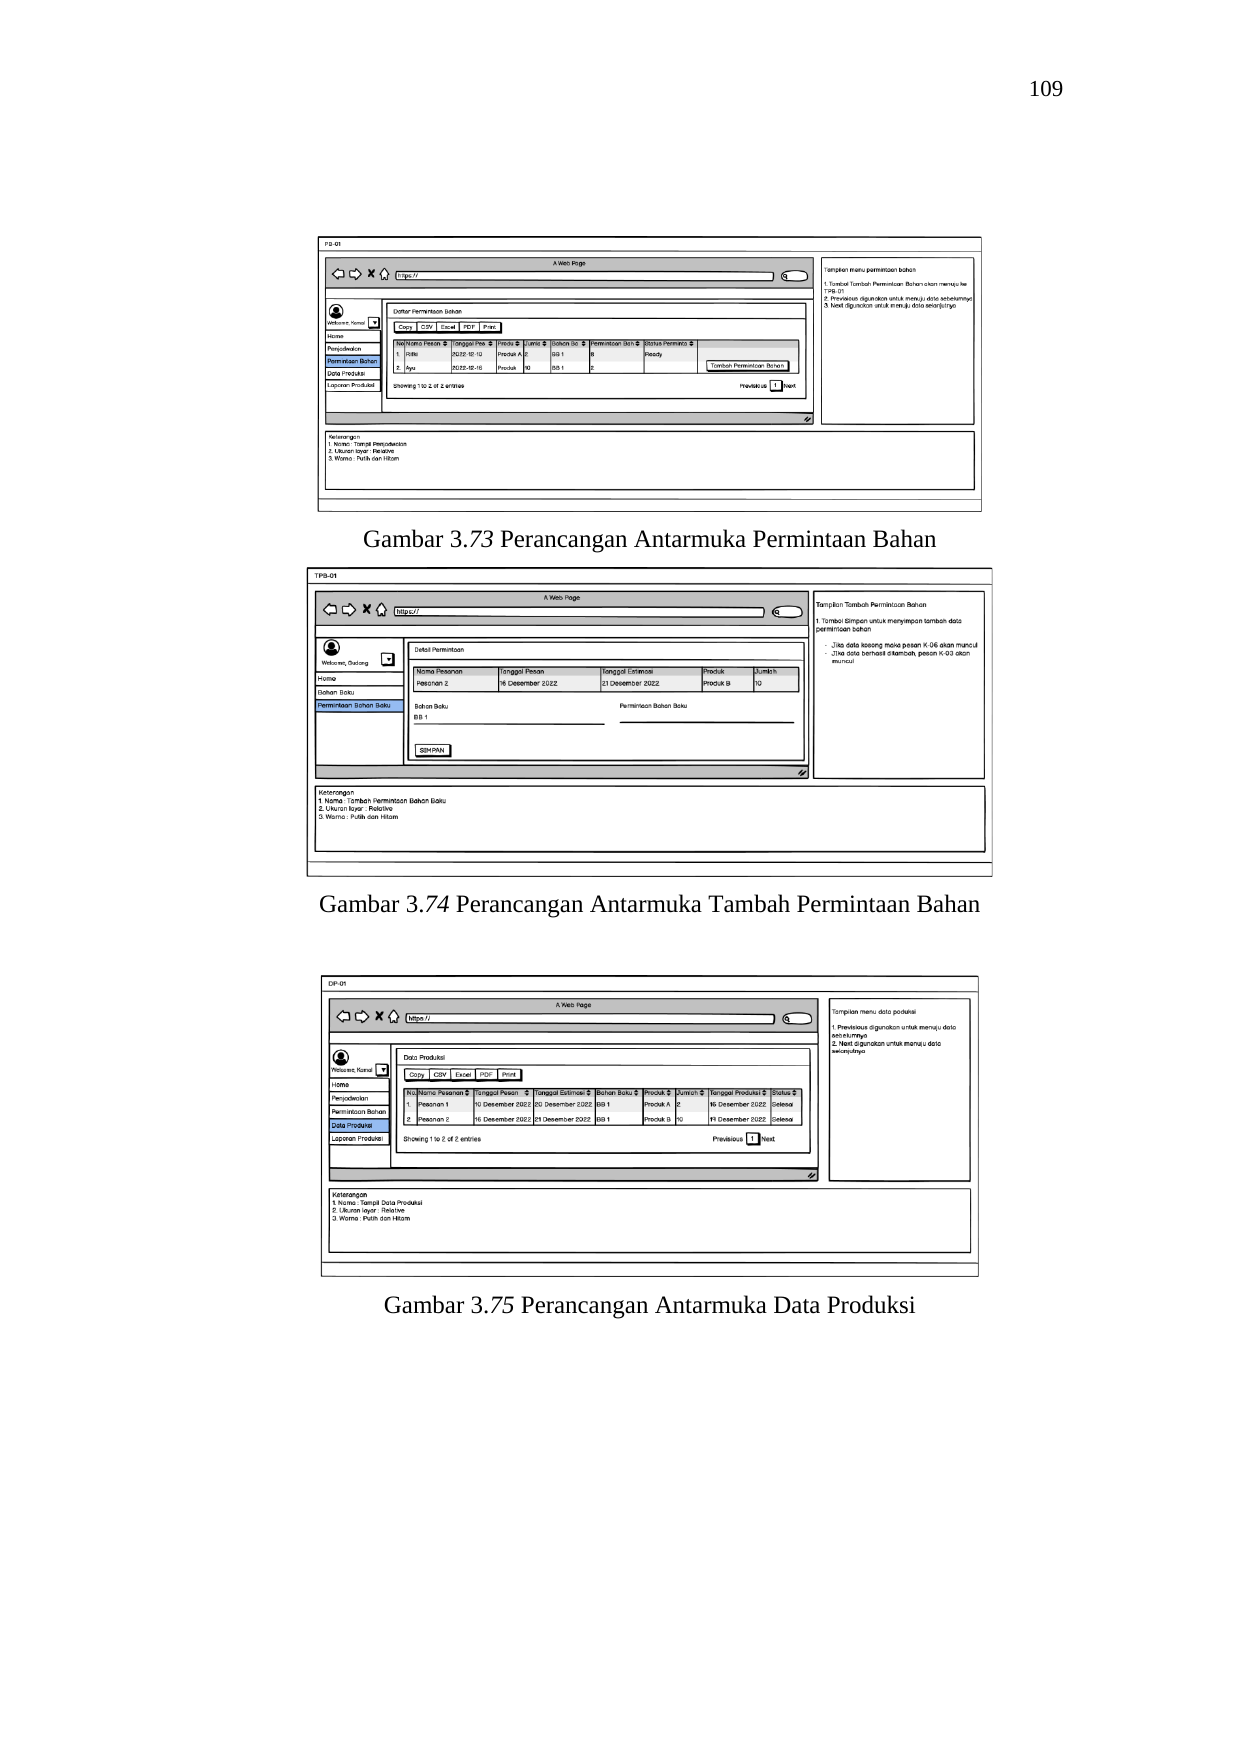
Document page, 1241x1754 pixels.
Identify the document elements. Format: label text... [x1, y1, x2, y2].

picture [306, 567, 993, 877]
picture [320, 975, 979, 1277]
picture [317, 236, 982, 512]
